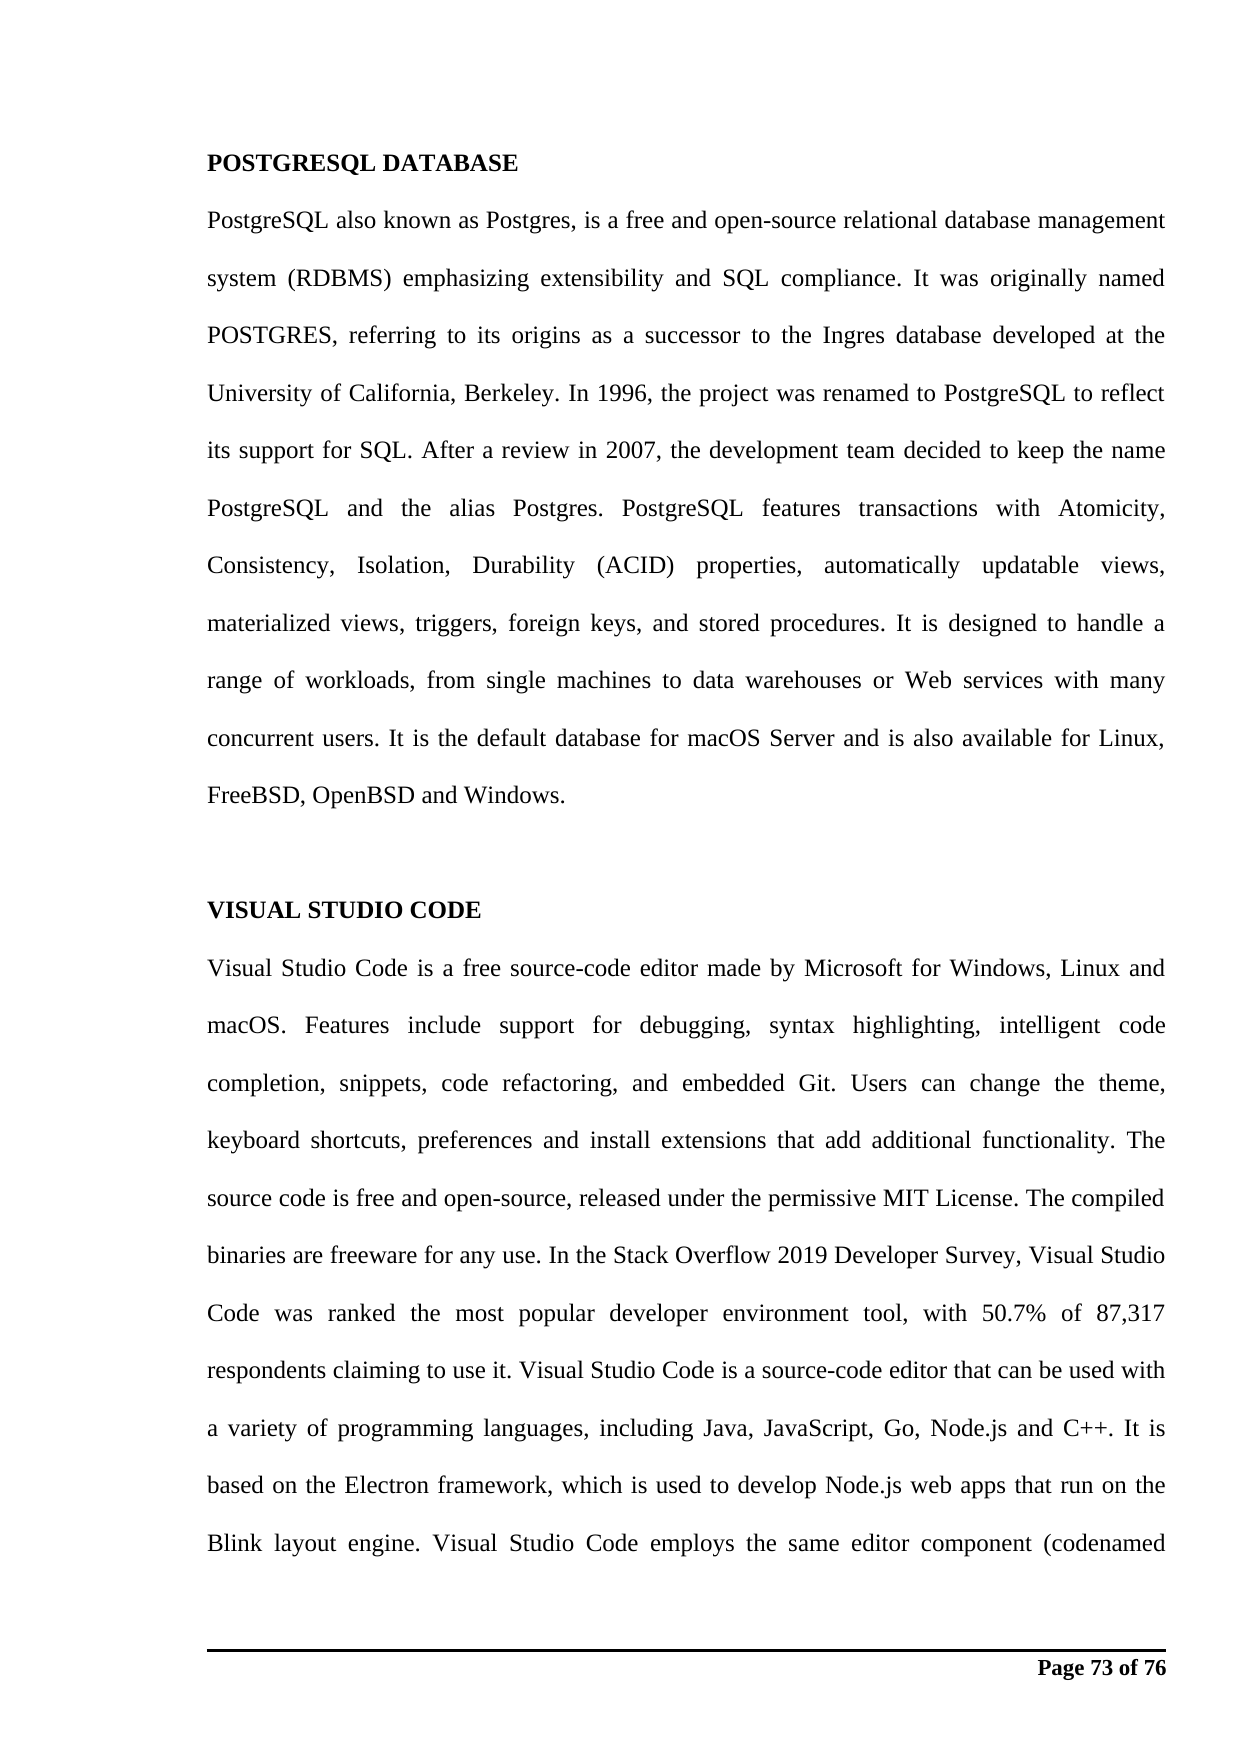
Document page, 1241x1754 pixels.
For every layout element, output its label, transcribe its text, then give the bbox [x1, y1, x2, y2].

list Supported by a large and active community [244, 148, 1166, 176]
text POSTGRESQL DATABASE [207, 320, 1166, 349]
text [207, 1125, 1166, 1614]
text PostgreSQL also known as Postgres, is a free and open-source relational database management system (RDBMS) emphasizing extensibility and SQL compliance. It was originally named POSTGRES, referring to its origins as a successor to the Ingres database developed at the University of California, Berkeley. In 1996, the project was renamed to PostgreSQL to reflect its support for SQL. After a review in 2007, the development team decided to keep the name PostgreSQL and the alias Postgres. PostgreSQL features transactions with Atomicity, Consistency, Isolation, Durability (ACID) properties, automatically updatable views, materialized views, triggers, foreign keys, and stored procedures. It is designed to handle a range of workloads, from single machines to data warehouses or Web services with many concurrent users. It is the default database for macOS Server and is also available for Linux, FreeBSD, OpenBSD and Windows. [207, 378, 1166, 981]
text VISUAL STUDIO CODE [207, 1068, 1166, 1096]
